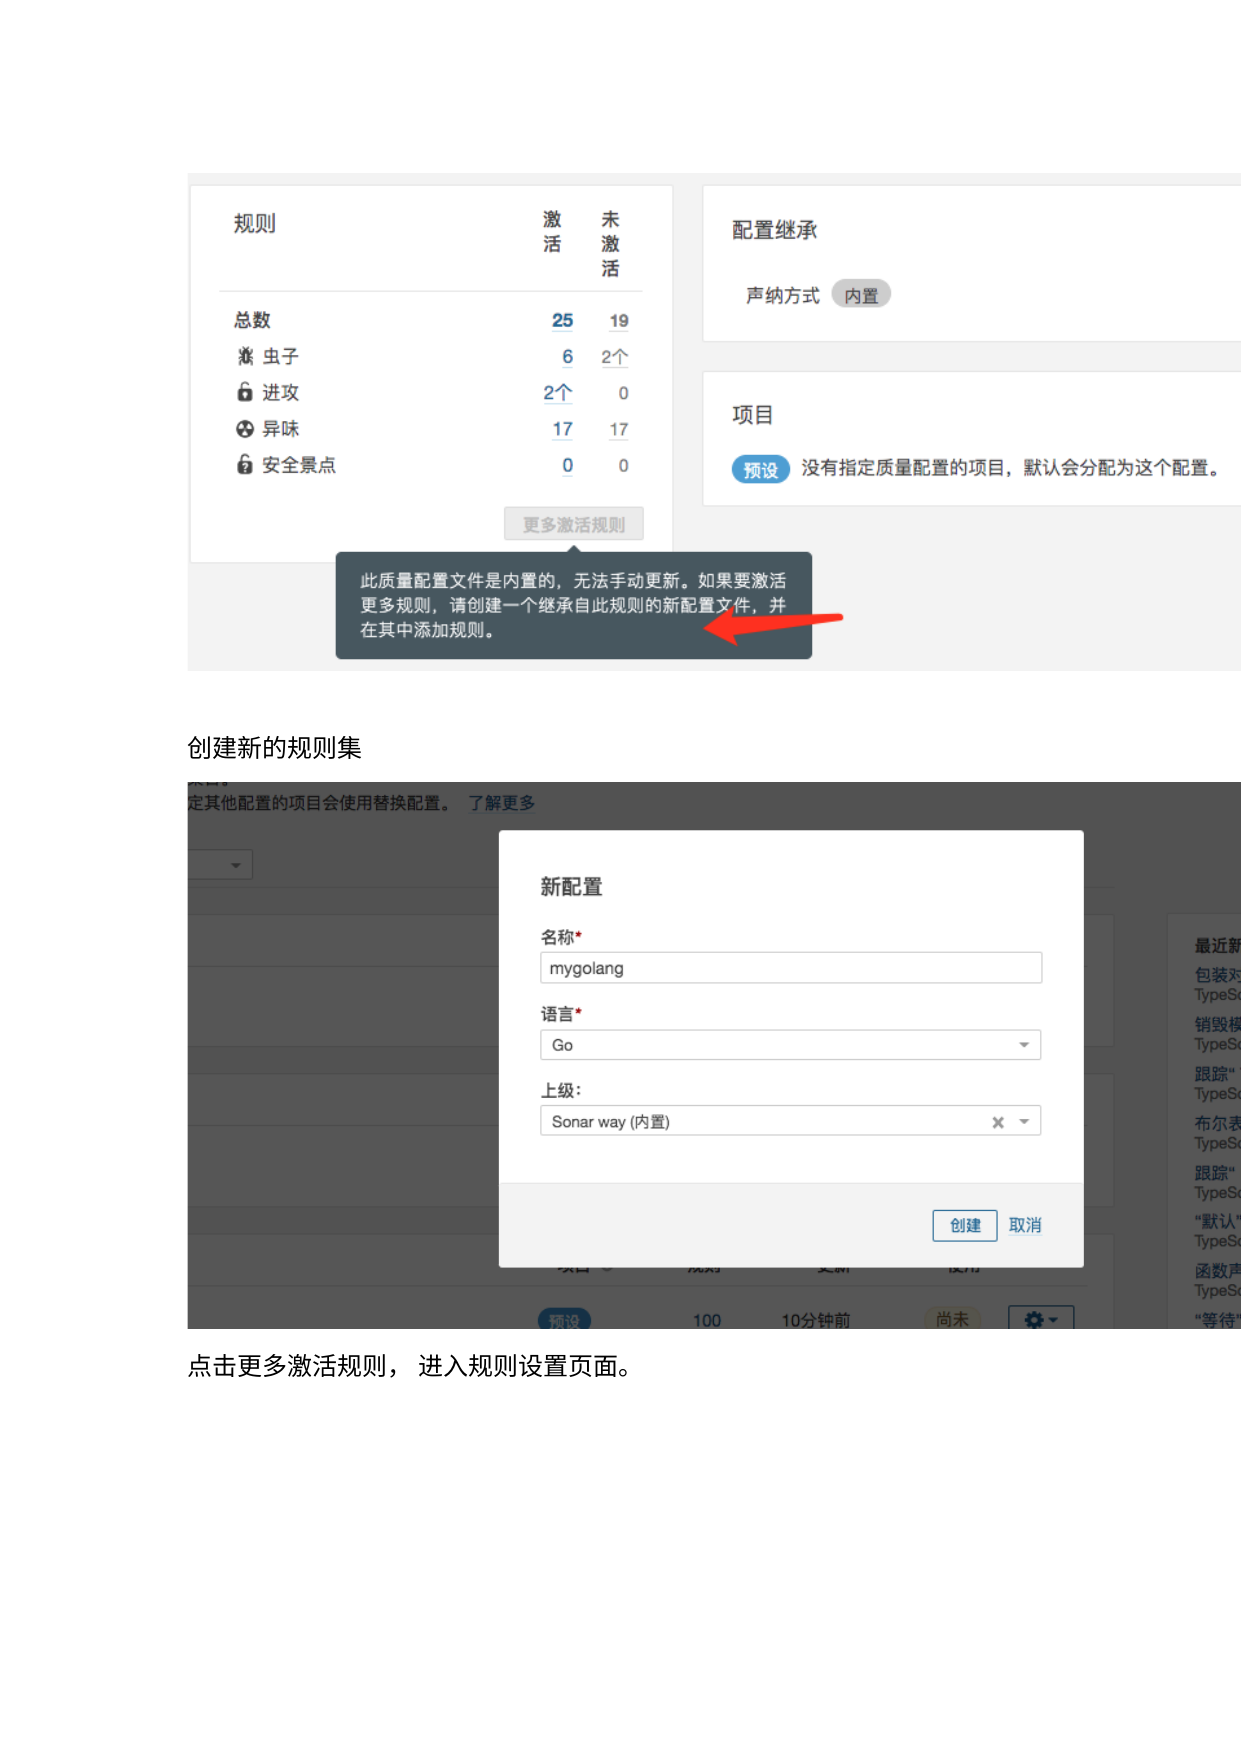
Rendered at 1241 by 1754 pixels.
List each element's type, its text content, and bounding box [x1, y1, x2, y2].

picture [187, 173, 1241, 671]
picture [187, 782, 1241, 1329]
text 点击更多激活规则， 进入规则设置页面。 [187, 1332, 1053, 1397]
text 创建新的规则集 [187, 714, 1053, 779]
